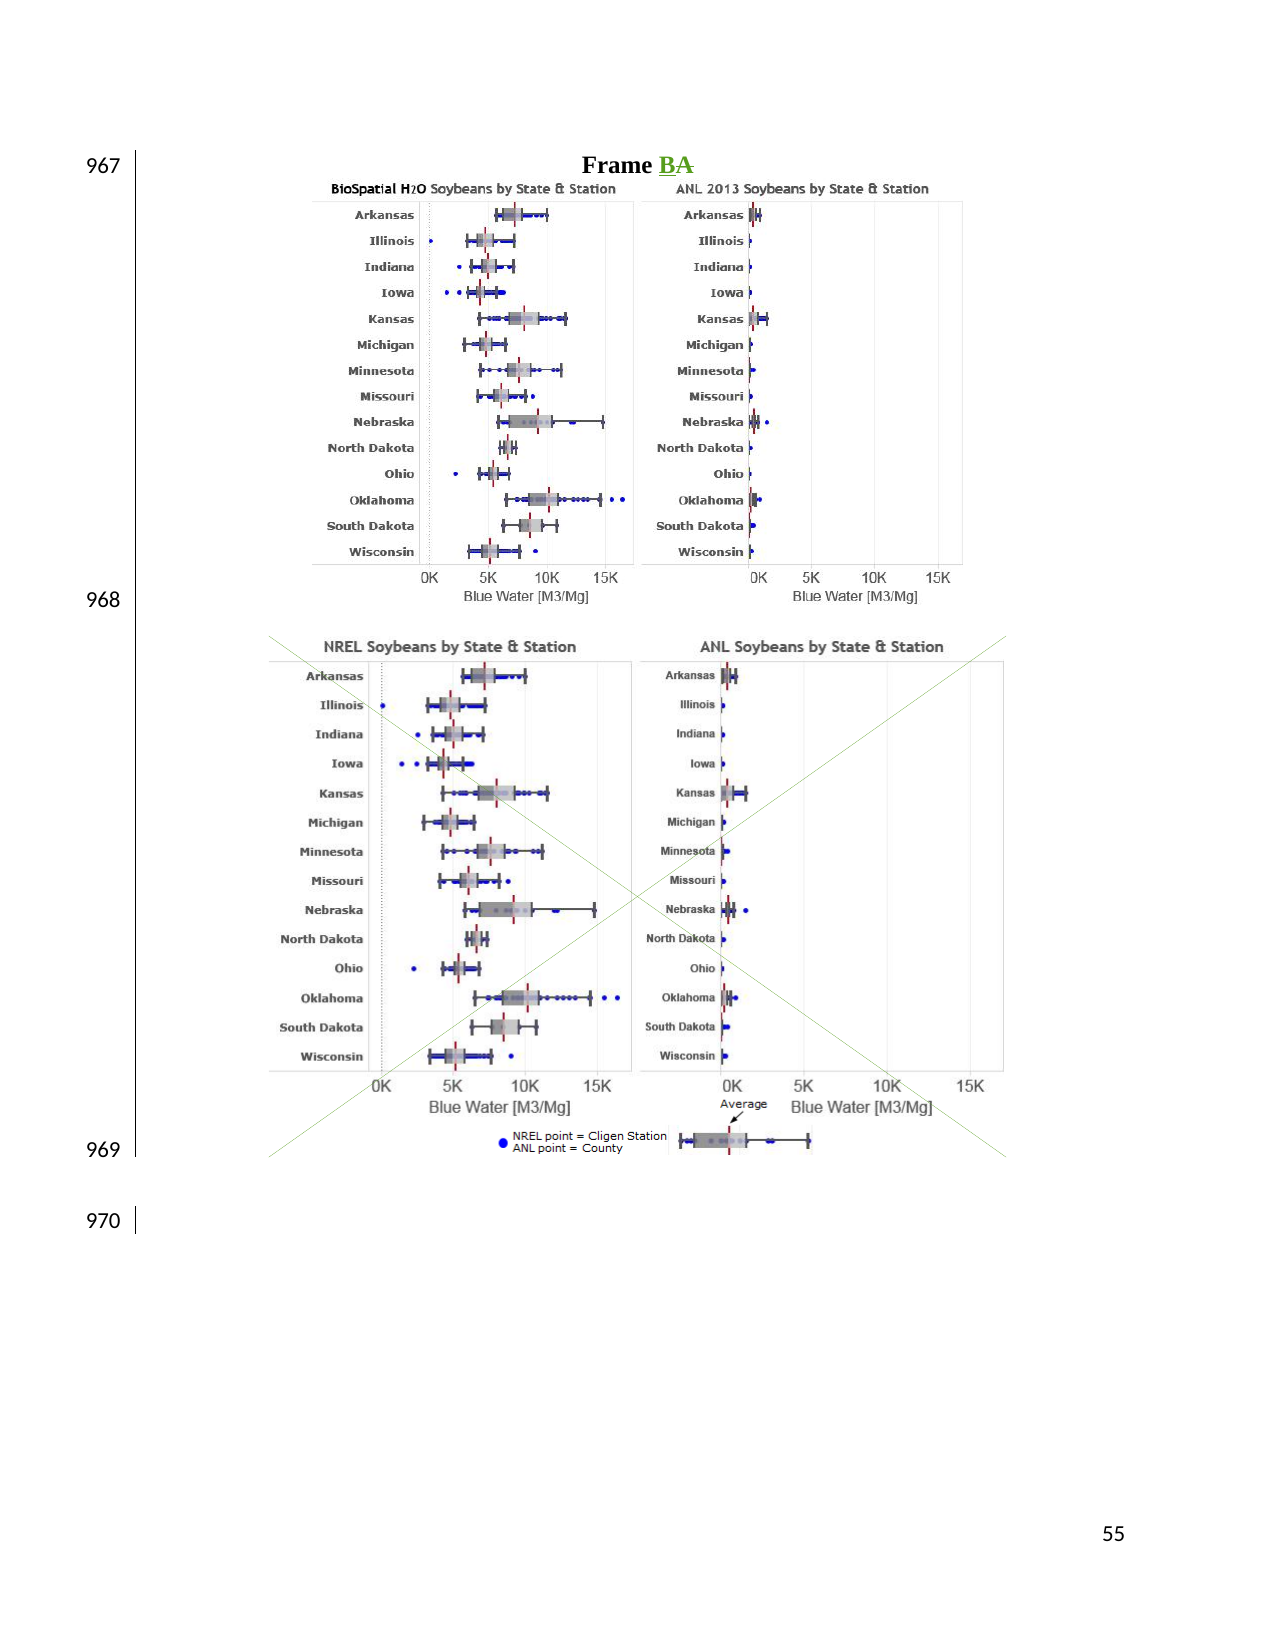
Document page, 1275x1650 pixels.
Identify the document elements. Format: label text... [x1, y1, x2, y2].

picture [639, 637, 1007, 1156]
picture [270, 898, 1005, 1158]
picture [268, 637, 636, 1156]
picture [312, 178, 963, 608]
picture [271, 636, 1004, 896]
text Frame [150, 150, 1125, 179]
